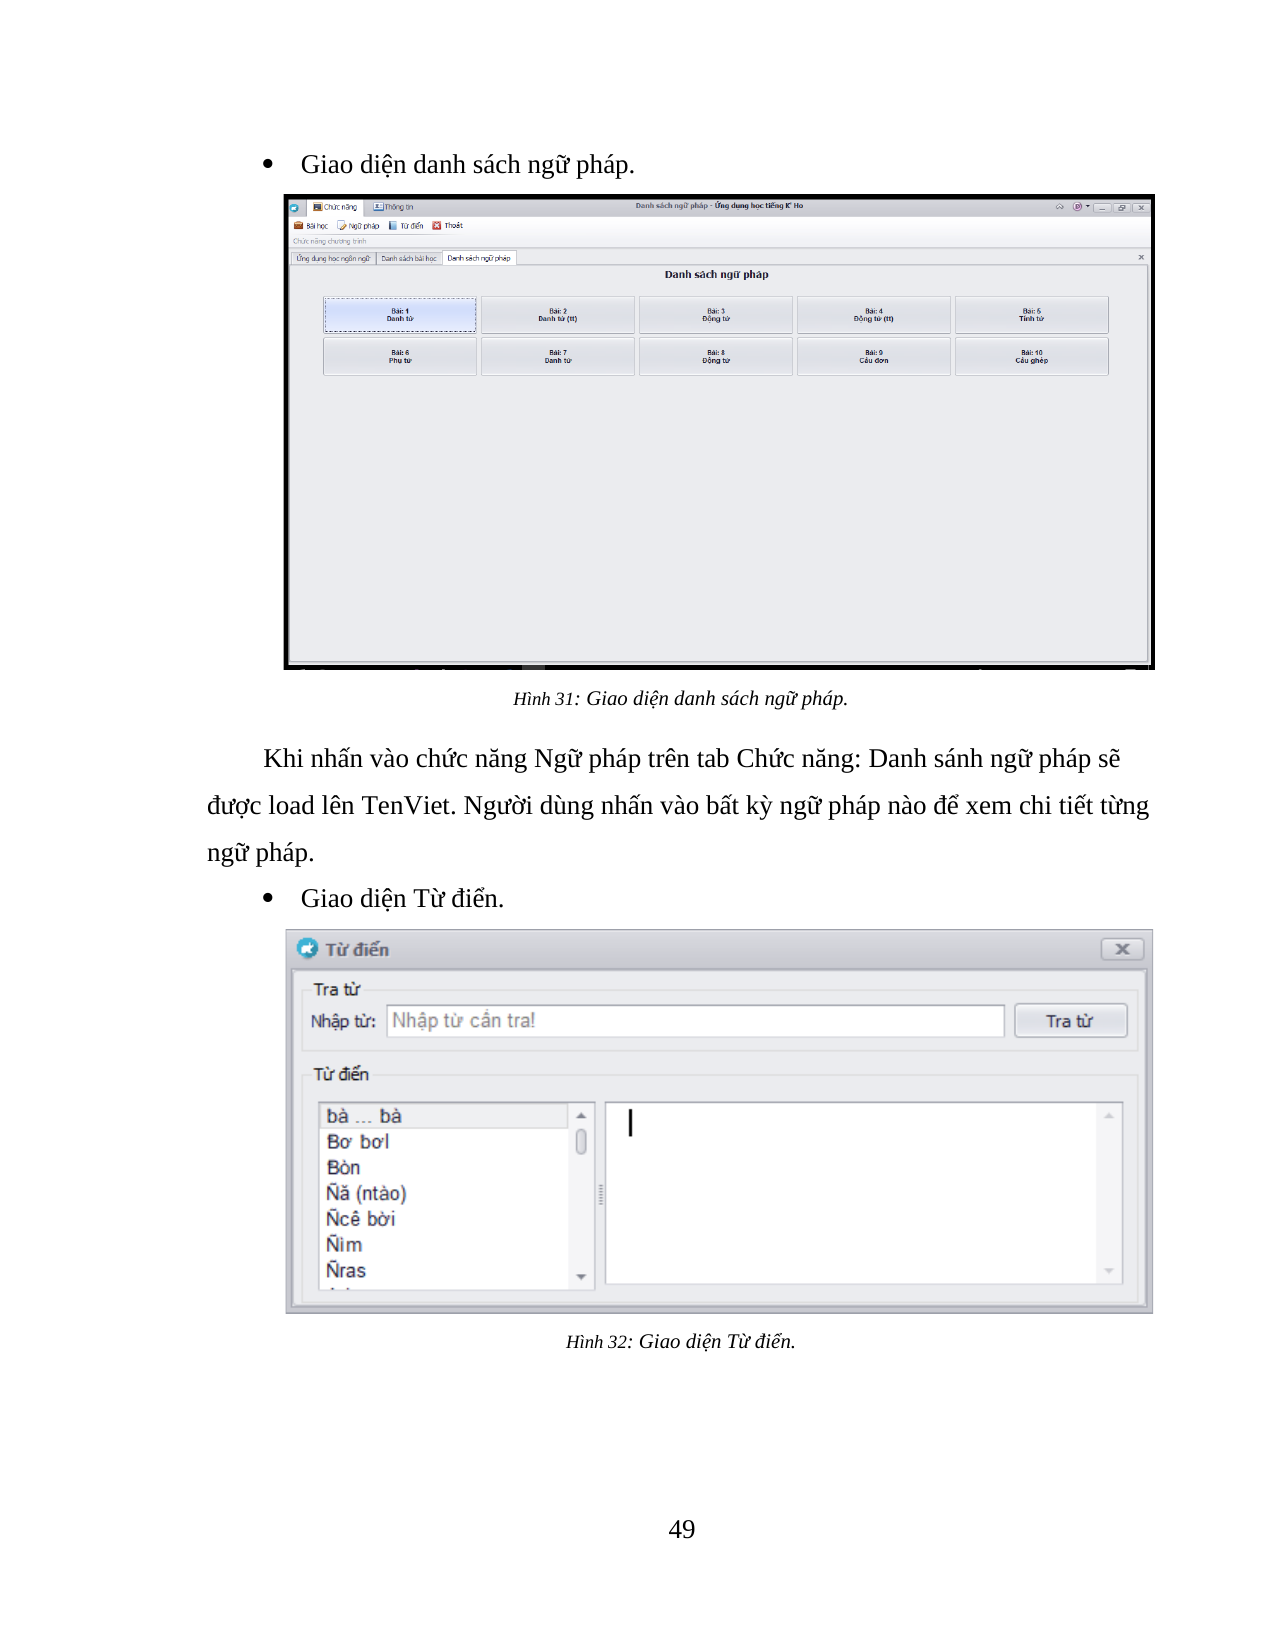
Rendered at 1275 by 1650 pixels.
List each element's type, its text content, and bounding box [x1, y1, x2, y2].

list Khi nhấn vào chức năng Ngữ pháp trên tab Chức năng: Danh sánh ngữ pháp sẽ được load lên TenViet. Người dùng nhấn vào bất kỳ ngữ pháp nào để xem chi tiết từng ngữ pháp. [207, 742, 1157, 867]
text Hình 32: Giao diện Từ điển. [207, 1329, 1157, 1353]
list Giao diện Từ điển. [263, 882, 1157, 914]
list Giao diện danh sách ngữ pháp. [263, 148, 1157, 179]
text Hình 31: Giao diện danh sách ngữ pháp. [207, 686, 1157, 709]
picture [285, 929, 1154, 1314]
picture [283, 194, 1155, 670]
